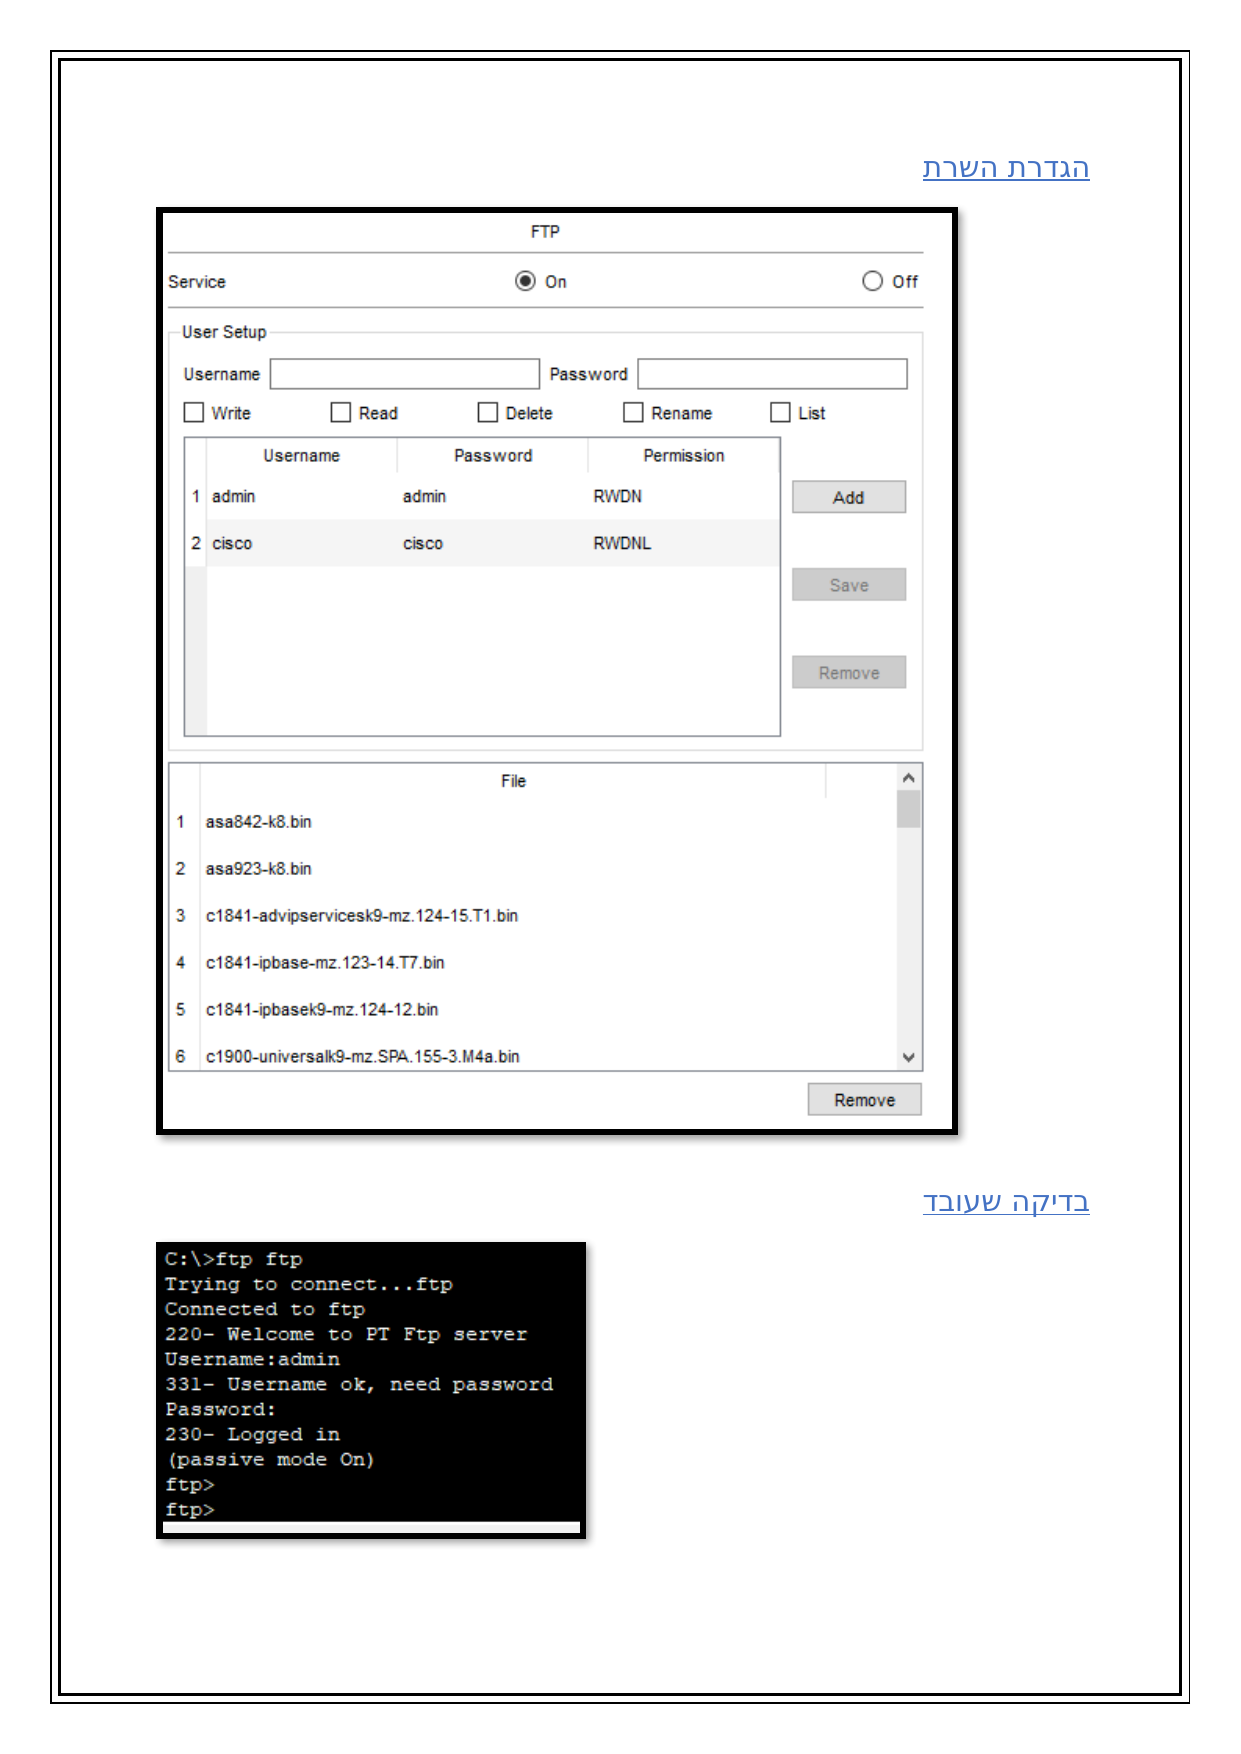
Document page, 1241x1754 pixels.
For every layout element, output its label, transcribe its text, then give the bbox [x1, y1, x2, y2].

picture [163, 1248, 580, 1533]
subtitle בדיקה שעובד [150, 1185, 1090, 1219]
subtitle הגדרת השרת [150, 150, 1090, 184]
picture [163, 213, 952, 1129]
